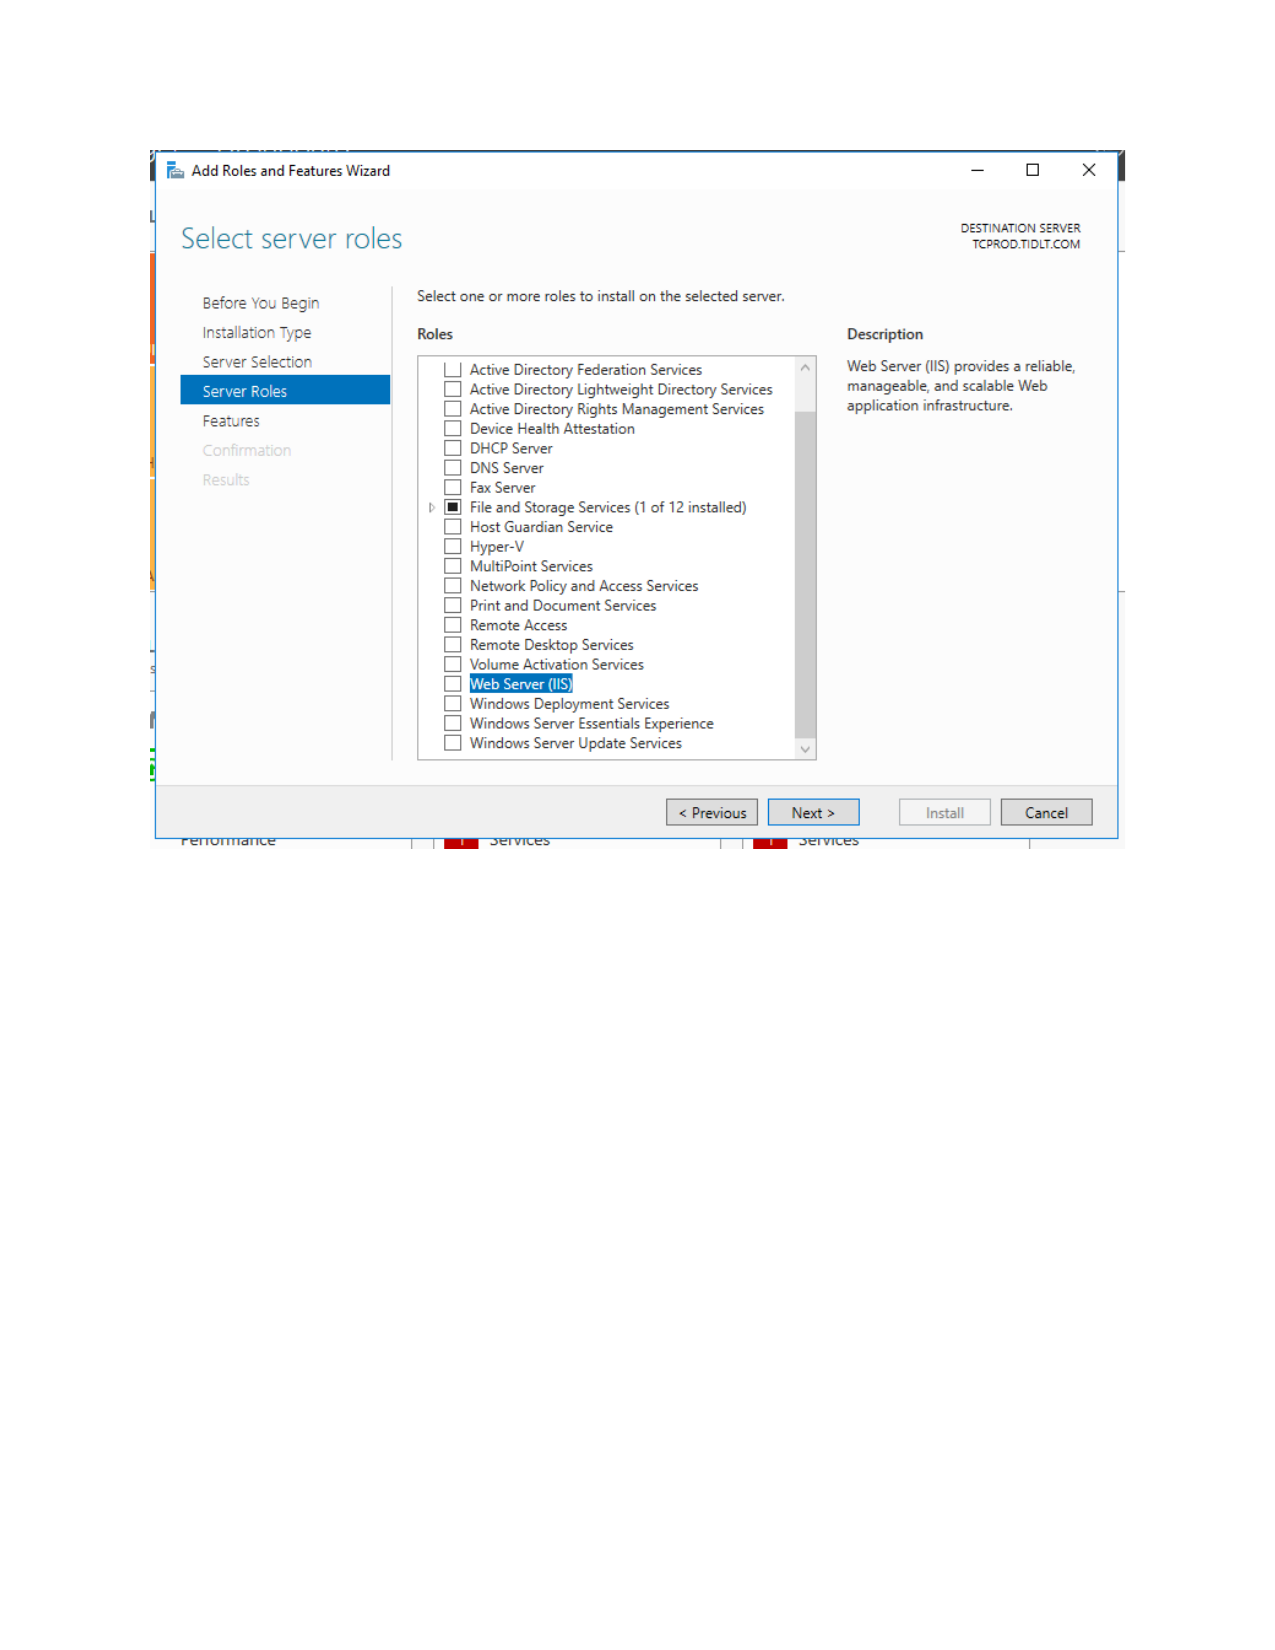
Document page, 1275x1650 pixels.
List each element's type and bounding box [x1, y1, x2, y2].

picture [150, 150, 1125, 849]
